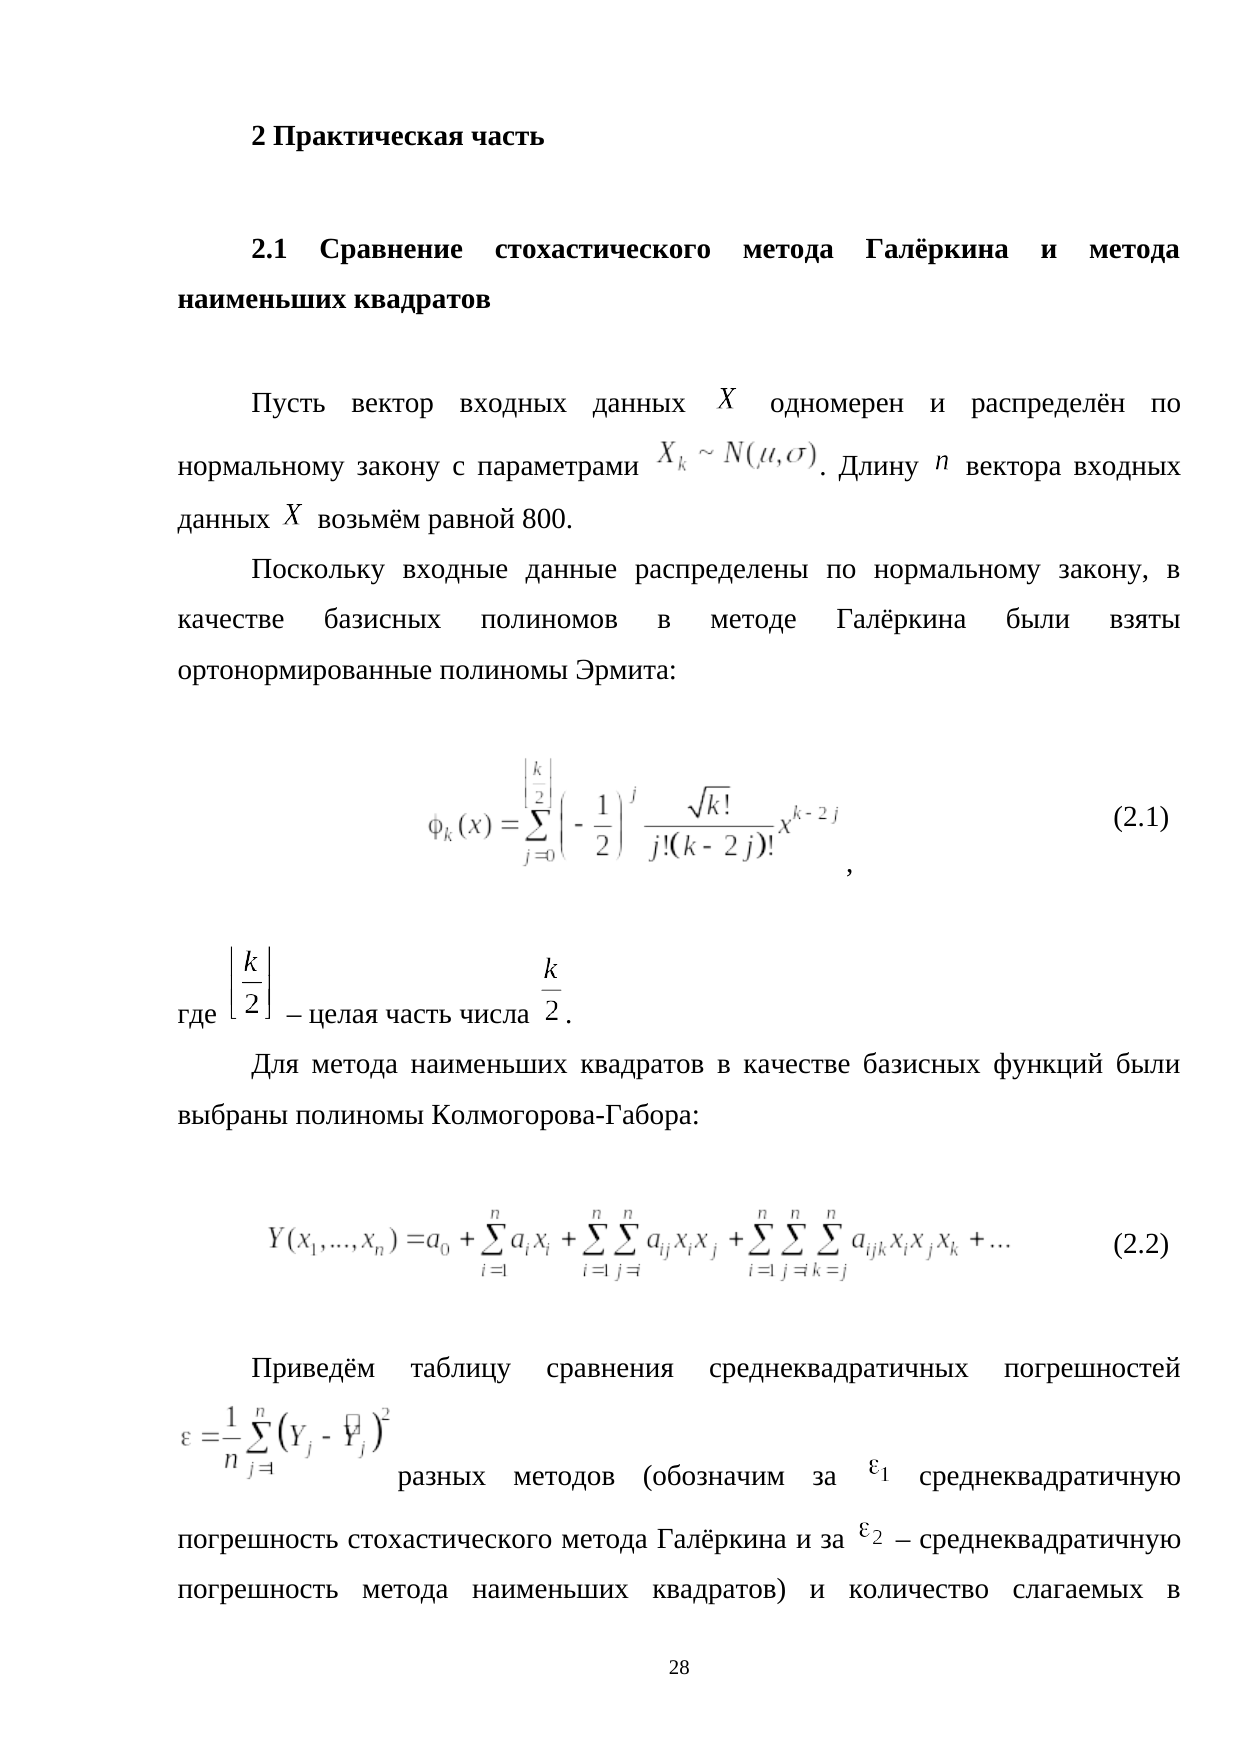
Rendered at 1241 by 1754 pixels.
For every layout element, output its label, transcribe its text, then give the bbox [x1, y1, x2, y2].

subtitle 2 Практическая часть [177, 118, 1181, 152]
table_header (2.2) [1028, 1198, 1180, 1299]
text Для метода наименьших квадратов в качестве базисных функций были выбраны полиномы Колмогорова-Габора: [177, 1047, 1181, 1130]
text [177, 1350, 1181, 1605]
table_header [177, 1198, 1028, 1299]
text Поскольку входные данные распределены по нормальному закону, в качестве базисных полиномов в методе Галёркина были взяты ортонормированные полиномы Эрмита: [177, 551, 1181, 685]
table_header (2.1) [1028, 753, 1180, 891]
text Пусть вектор входных данных одномерен и распределён по нормальному закону с параметрами . Длину вектора входных данных возьмём равной 800. [177, 382, 1181, 534]
text где – целая часть числа . [177, 941, 1181, 1030]
table_header , [177, 753, 1028, 891]
subtitle 2.1 Сравнение стохастического метода Галёркина и метода наименьших квадратов [177, 231, 1181, 315]
